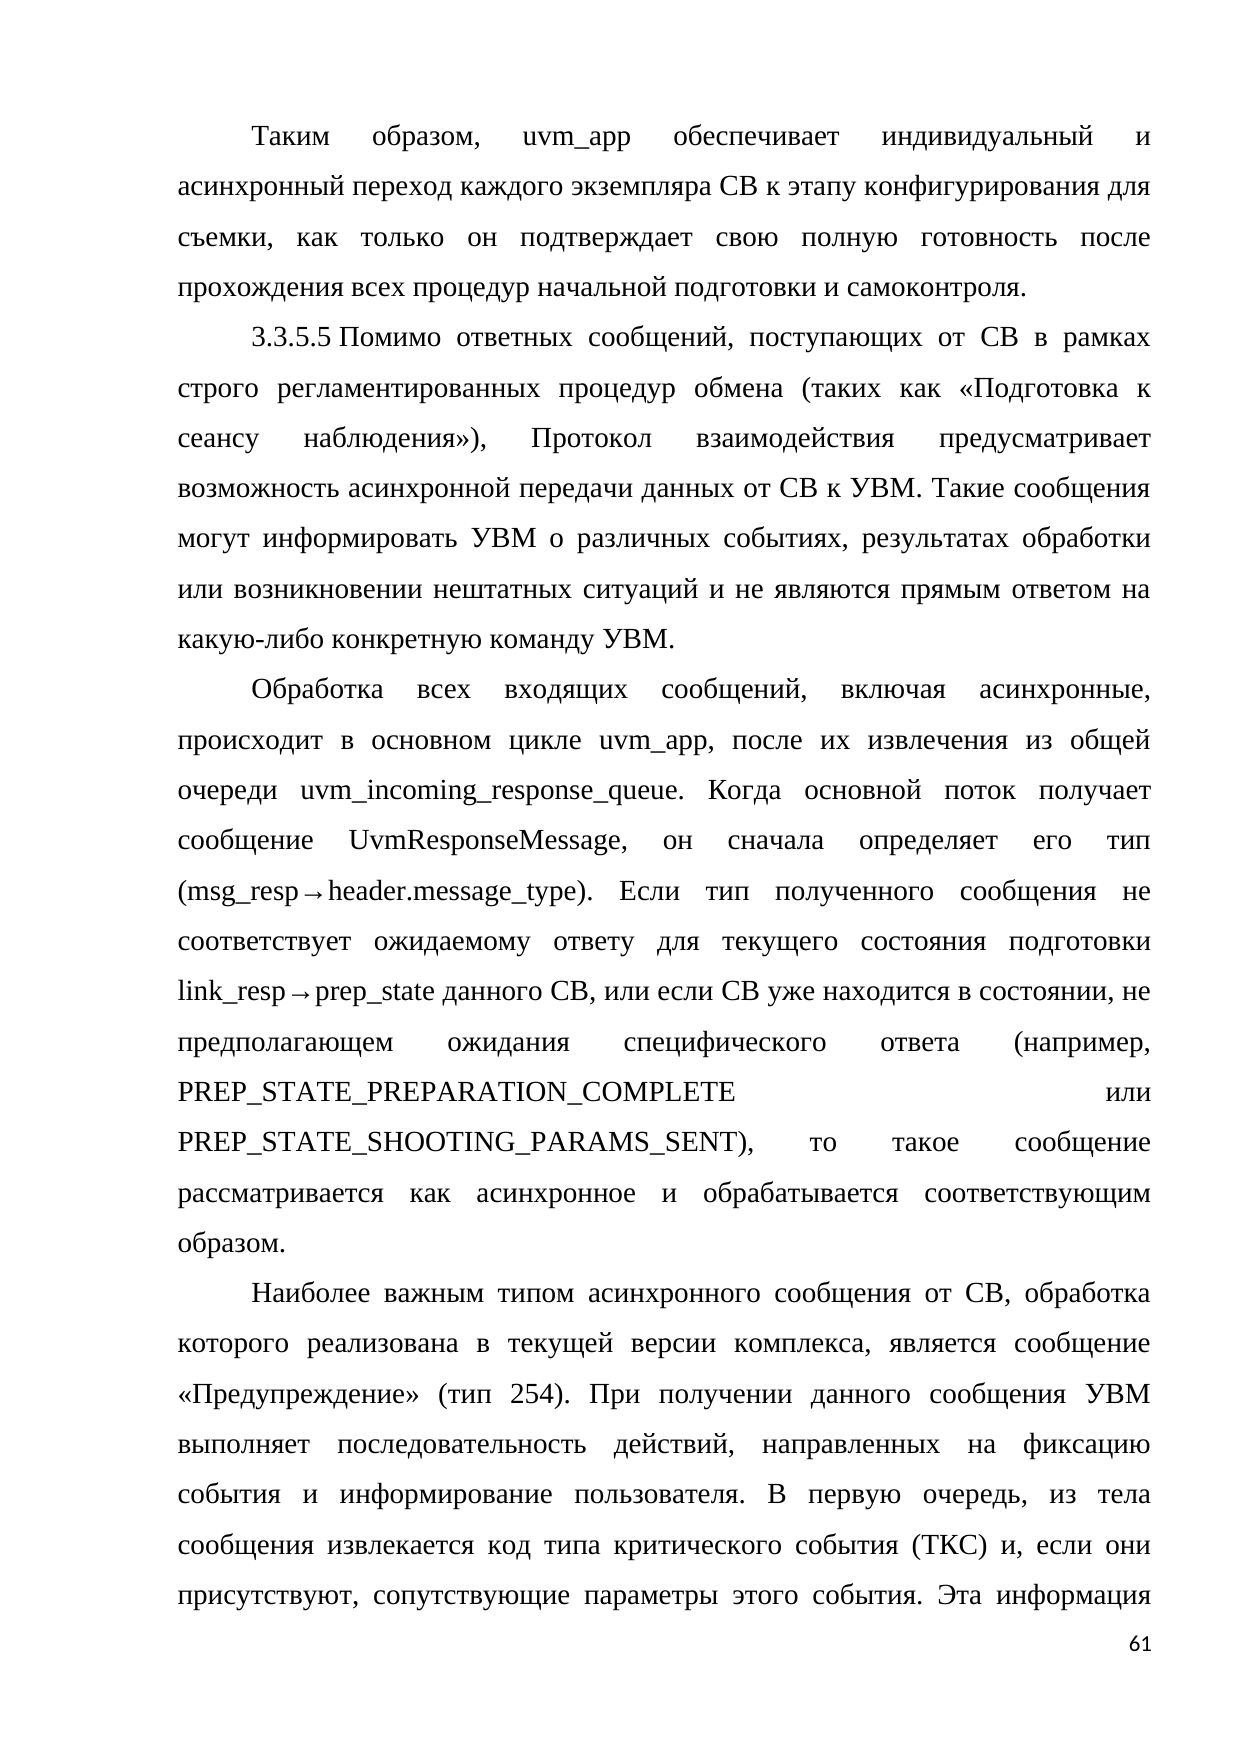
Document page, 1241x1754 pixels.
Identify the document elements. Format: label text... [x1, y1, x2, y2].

text Помимо ответных сообщений, поступающих от СВ в рамках строго регламентированных процедур обмена (таких как «Подготовка к сеансу наблюдения»), Протокол взаимодействия предусматривает возможность асинхронной передачи данных от СВ к УВМ. Такие сообщения могут информировать УВМ о различных событиях, результатах обработки или возникновении нештатных ситуаций и не являются прямым ответом на какую-либо конкретную команду УВМ. [177, 319, 1152, 655]
text Таким образом, uvm_app обеспечивает индивидуальный и асинхронный переход каждого экземпляра СВ к этапу конфигурирования для съемки, как только он подтверждает свою полную готовность после прохождения всех процедур начальной подготовки и самоконтроля. [177, 118, 1152, 303]
text Обработка всех входящих сообщений, включая асинхронные, происходит в основном цикле uvm_app, после их извлечения из общей очереди uvm_incoming_response_queue. Когда основной поток получает сообщение UvmResponseMessage, он сначала определяет его тип (msg_resp→header.message_type). Если тип полученного сообщения не соответствует ожидаемому ответу для текущего состояния подготовки link_resp→prep_state данного СВ, или если СВ уже находится в состоянии, не предполагающем ожидания специфического ответа (например, PREP_STATE_PREPARATION_COMPLETE или PREP_STATE_SHOOTING_PARAMS_SENT), то такое сообщение рассматривается как асинхронное и обрабатывается соответствующим образом. [177, 672, 1152, 1258]
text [177, 1275, 1152, 1611]
